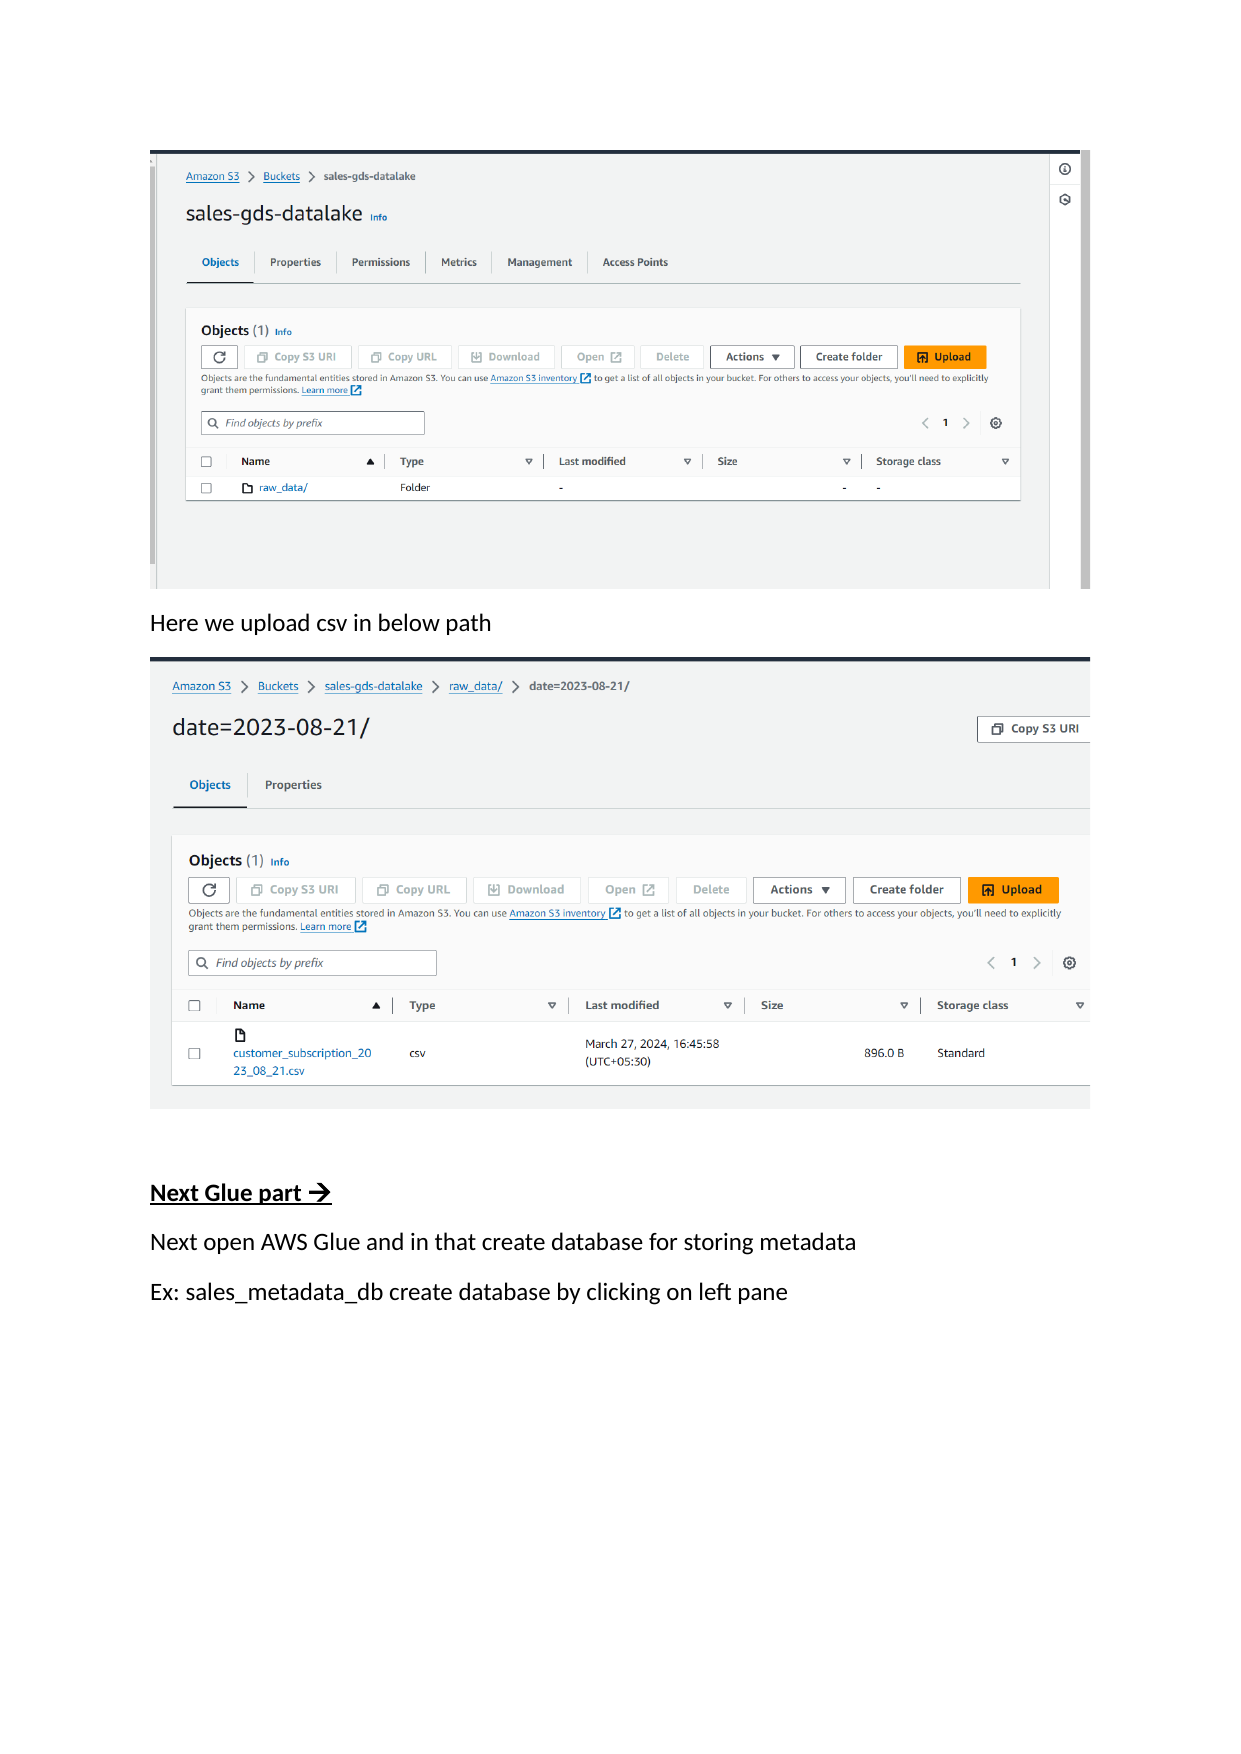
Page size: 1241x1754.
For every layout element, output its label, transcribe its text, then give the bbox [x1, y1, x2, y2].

picture [150, 657, 1091, 1109]
text Next open AWS Glue and in that create database for storing metadata [150, 1227, 1090, 1257]
text Here we upload csv in below path [150, 607, 1090, 638]
text Ex: sales_metadata_db create database by clicking on left pane [150, 1276, 1090, 1307]
picture [150, 150, 1091, 589]
text Next Glue part [150, 1177, 1090, 1207]
